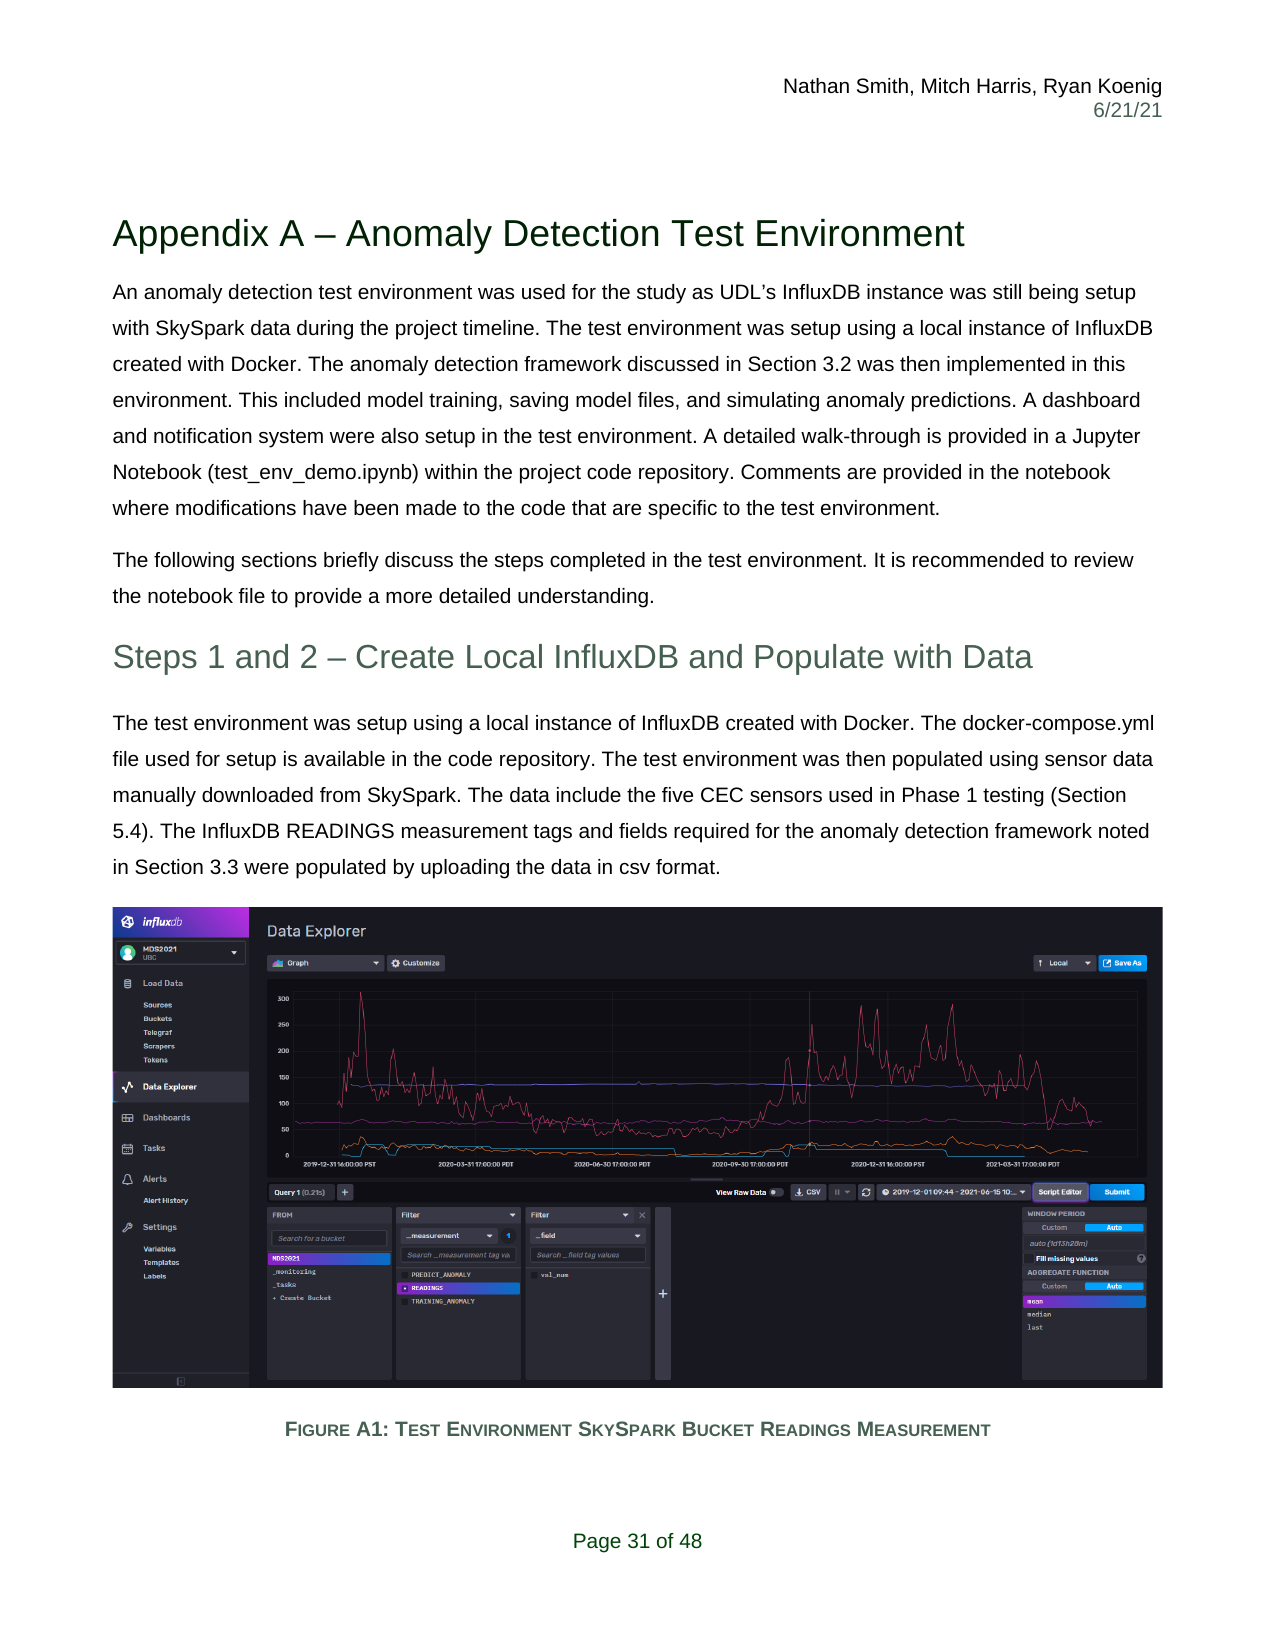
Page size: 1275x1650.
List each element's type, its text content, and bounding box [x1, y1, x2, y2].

text Figure A1: Test Environment SkySpark Bucket Readings Measurement [112, 1417, 1162, 1441]
picture [112, 907, 1163, 1388]
text The test environment was setup using a local instance of InfluxDB created with Docker. The docker-compose.yml file used for setup is available in the code repository. The test environment was then populated using sensor data manually downloaded from SkySpark. The data include the five CEC sensors used in Phase 1 testing (Section 5.4). The InfluxDB READINGS measurement tags and fields required for the anomaly detection framework noted in Section 3.3 were populated by uploading the data in csv format. [112, 711, 1162, 879]
text An anomaly detection test environment was used for the study as UDL’s InfluxDB instance was still being setup with SkySpark data during the project timeline. The test environment was setup using a local instance of InfluxDB created with Docker. The anomaly detection framework discussed in Section 3.2 was then implemented in this environment. This included model training, saving model files, and simulating anomaly predictions. A dashboard and notification system were also setup in the test environment. A detailed walk-through is provided in a Jupyter Notebook (test_env_demo.ipynb) within the project code repository. Comments are provided in the notebook where modifications have been made to the code that are specific to the test environment. [112, 280, 1162, 519]
text The following sections briefly discuss the steps completed in the test environment. It is recommended to review the notebook file to provide a more detailed understanding. [112, 548, 1162, 608]
text Steps 1 and 2 – Create Local InfluxDB and Populate with Data [112, 637, 1162, 675]
subtitle Appendix A – Anomaly Detection Test Environment [112, 211, 1162, 254]
